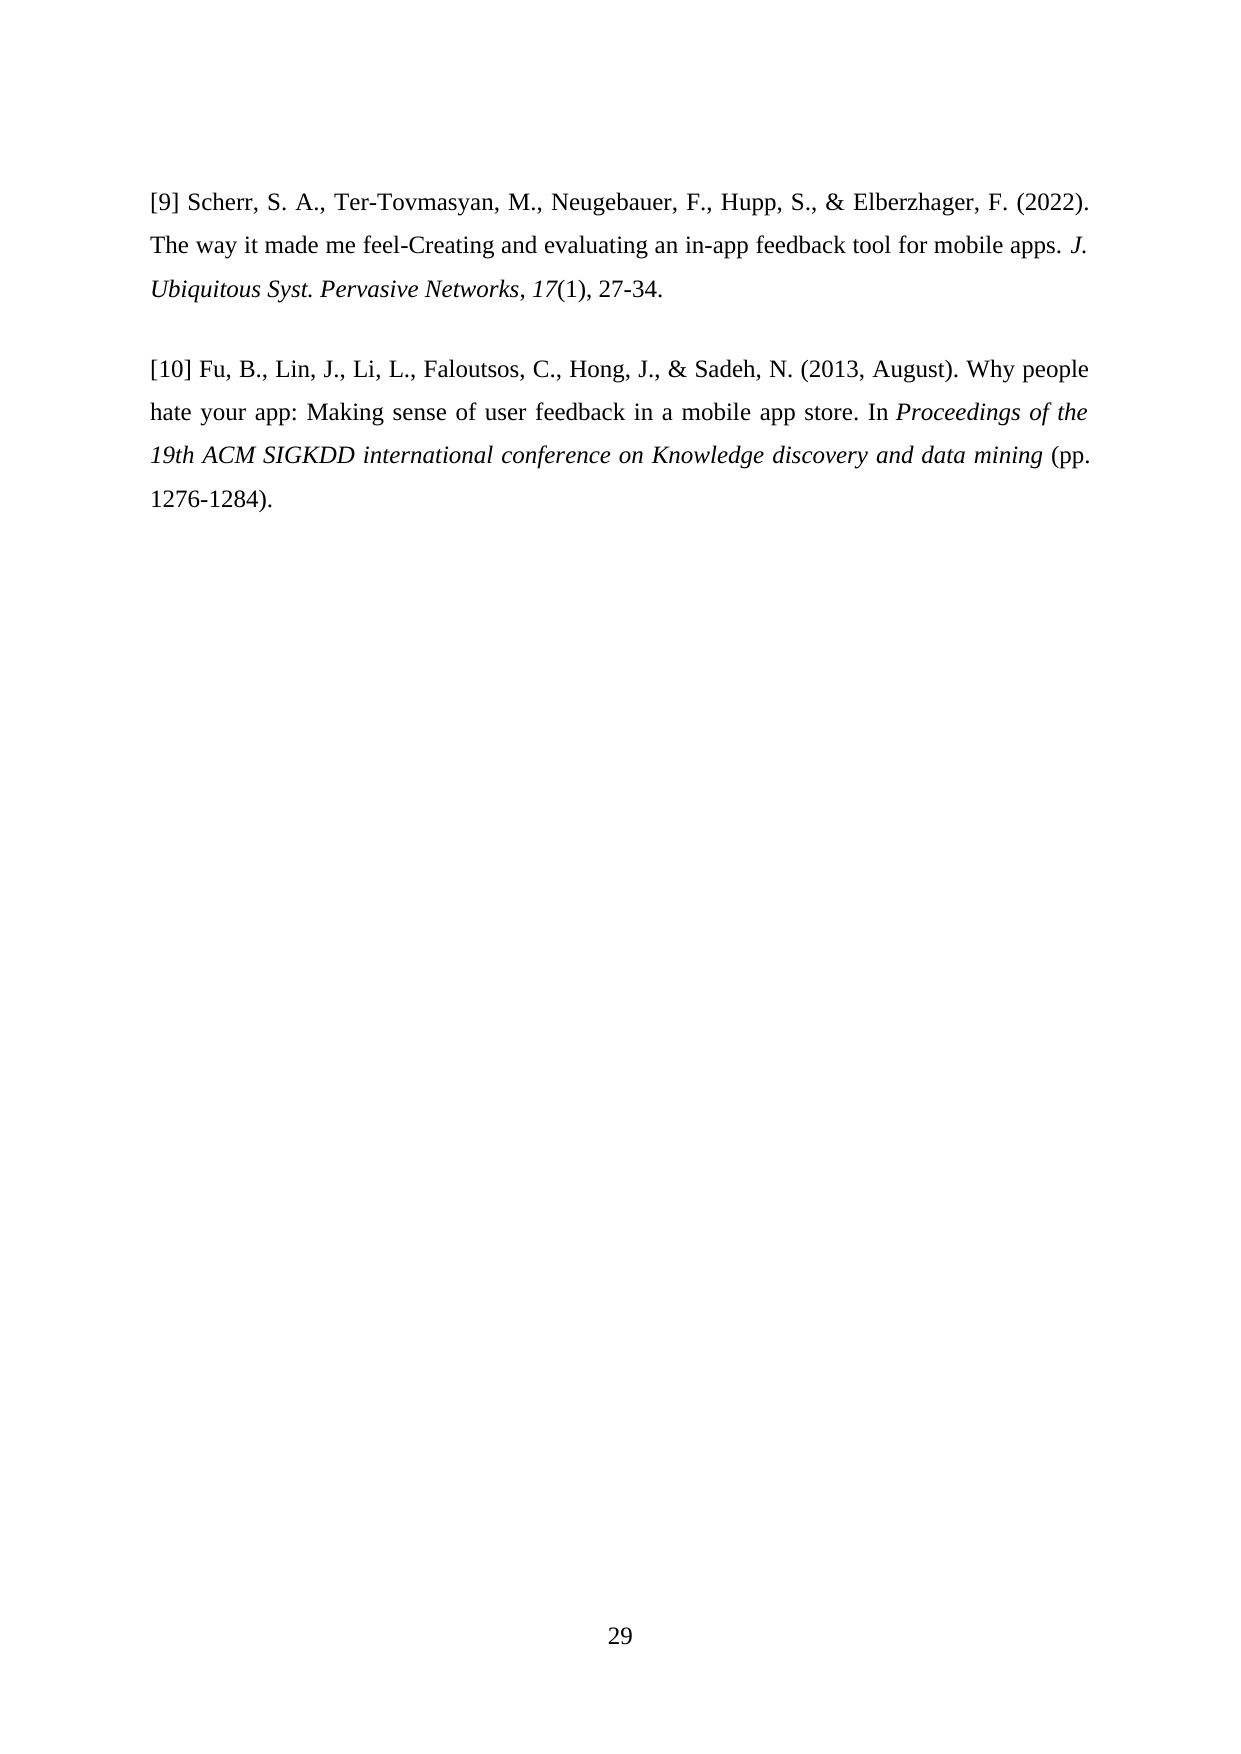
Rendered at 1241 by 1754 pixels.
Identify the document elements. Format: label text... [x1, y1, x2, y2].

text [10] Fu, B., Lin, J., Li, L., Faloutsos, C., Hong, J., & Sadeh, N. (2013, August). Why people hate your app: Making sense of user feedback in a mobile app store. In Proceedings of the 19th ACM SIGKDD international conference on Knowledge discovery and data mining (pp. 1276-1284). [150, 354, 1090, 512]
text [9] Scherr, S. A., Ter-Tovmasyan, M., Neugebauer, F., Hupp, S., & Elberzhager, F. (2022). The way it made me feel-Creating and evaluating an in-app feedback tool for mobile apps. J. Ubiquitous Syst. Pervasive Networks, 17(1), 27-34. [150, 187, 1090, 302]
